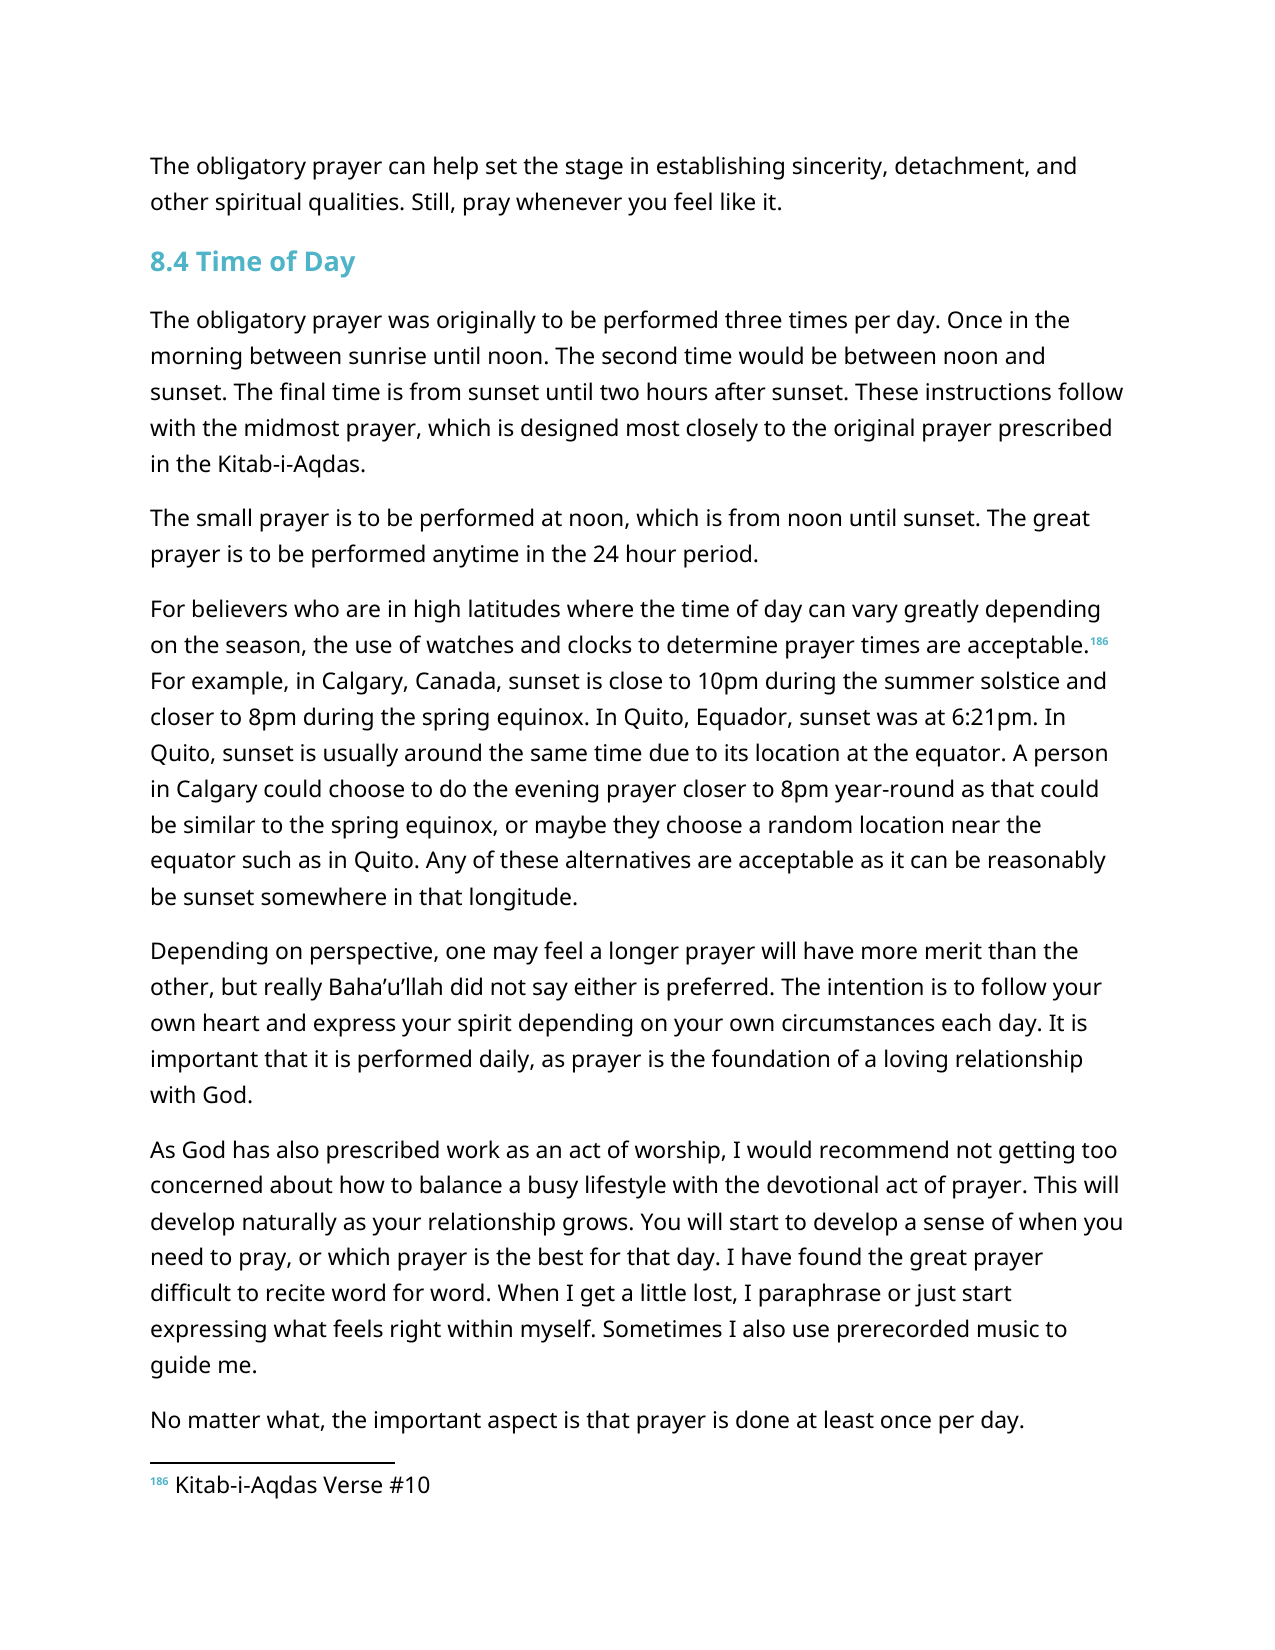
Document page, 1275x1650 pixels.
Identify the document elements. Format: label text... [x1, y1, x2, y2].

text For believers who are in high latitudes where the time of day can vary greatly depending on the season, the use of watches and clocks to determine prayer times are acceptable. For example, in Calgary, Canada, sunset is close to 10pm during the summer solstice and closer to 8pm during the spring equinox. In Quito, Equador, sunset was at 6:21pm. In Quito, sunset is usually around the same time due to its location at the equator. A person in Calgary could choose to do the evening prayer closer to 8pm year-round as that could be similar to the spring equinox, or maybe they choose a random location near the equator such as in Quito. Any of these alternatives are acceptable as it can be reasonably be sunset somewhere in that longitude. [150, 593, 1125, 912]
text As God has also prescribed work as an act of worship, I would recommend not getting too concerned about how to balance a busy lifestyle with the devotional act of prayer. This will develop naturally as your relationship grows. You will start to develop a sense of when you need to pray, or which prayer is the best for that day. I have found the great prayer difficult to recite word for word. When I get a little lost, I paraphrase or just start expressing what feels right within myself. Sometimes I also use prerecorded music to guide me. [150, 1133, 1125, 1380]
subtitle 8.4 Time of Day [150, 243, 1125, 279]
text The obligatory prayer was originally to be performed three times per day. Once in the morning between sunrise until noon. The second time would be between noon and sunset. The final time is from sunset until two hours after sunset. These instructions follow with the midmost prayer, which is designed most closely to the original prayer prescribed in the Kitab-i-Aqdas. [150, 304, 1125, 479]
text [150, 150, 1125, 217]
text Depending on perspective, one may feel a longer prayer will have more merit than the other, but really Baha’u’llah did not say either is preferred. The intention is to follow your own heart and express your spirit depending on your own circumstances each day. It is important that it is performed daily, as prayer is the foundation of a loving relationship with God. [150, 935, 1125, 1110]
text No matter what, the important aspect is that prayer is done at least once per day. [150, 1404, 1125, 1435]
text The small prayer is to be performed at noon, which is from noon until sunset. The great prayer is to be performed anytime in the 24 hour period. [150, 502, 1125, 569]
